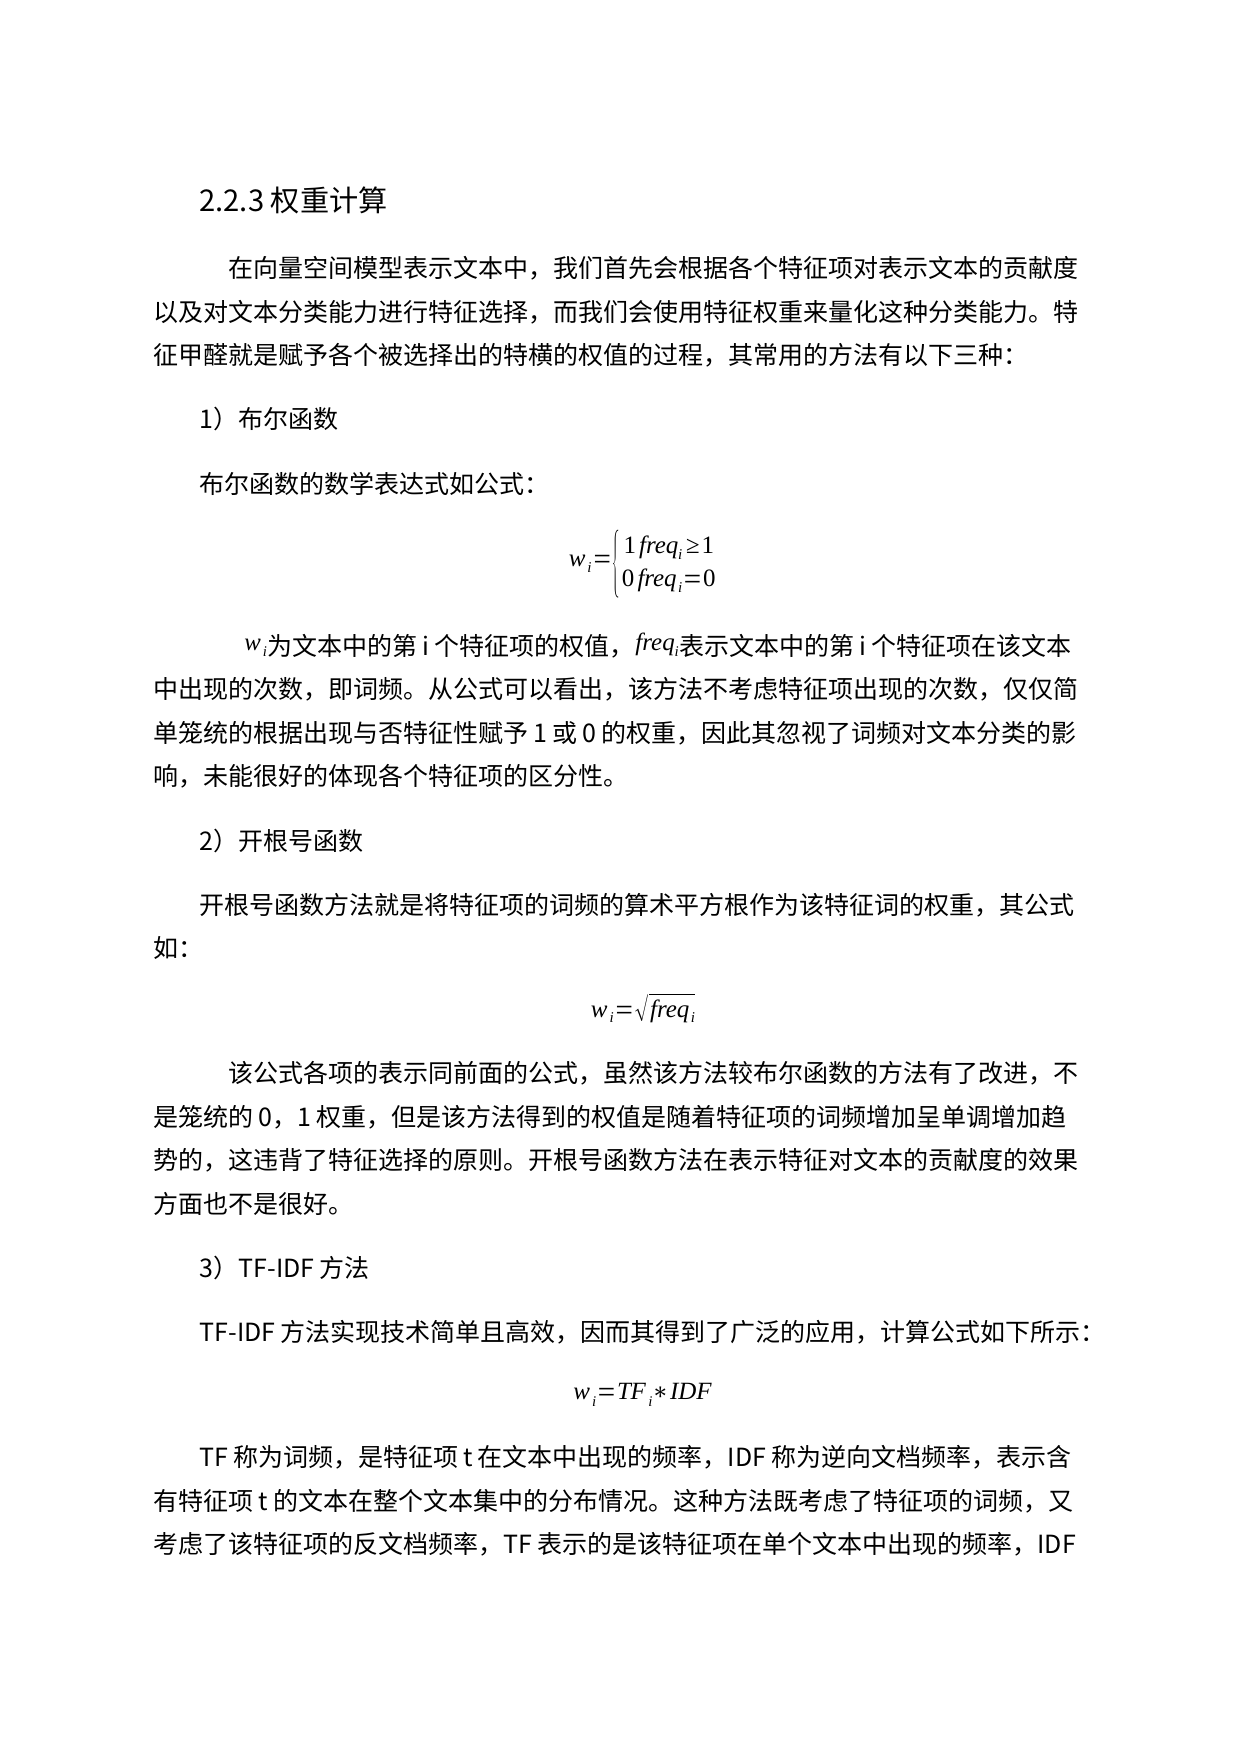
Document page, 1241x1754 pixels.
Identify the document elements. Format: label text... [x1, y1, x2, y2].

text 3）TF-IDF方法 [153, 1248, 1087, 1285]
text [153, 1438, 1087, 1561]
text 开根号函数方法就是将特征项的词频的算术平方根作为该特征词的权重，其公式如： [153, 885, 1087, 965]
text 1）布尔函数 [153, 400, 1087, 436]
text 在向量空间模型表示文本中，我们首先会根据各个特征项对表示文本的贡献度以及对文本分类能力进行特征选择，而我们会使用特征权重来量化这种分类能力。特征甲醛就是赋予各个被选择出的特横的权值的过程，其常用的方法有以下三种： [153, 249, 1087, 372]
subtitle 2.2.3 权重计算 [199, 177, 1087, 219]
text 布尔函数的数学表达式如公式： [153, 464, 1087, 500]
text 为文本中的第i个特征项的权值，表示文本中的第i个特征项在该文本中出现的次数，即词频。从公式可以看出，该方法不考虑特征项出现的次数，仅仅简单笼统的根据出现与否特征性赋予1或0的权重，因此其忽视了词频对文本分类的影响，未能很好的体现各个特征项的区分性。 [153, 626, 1087, 793]
text 2）开根号函数 [153, 821, 1087, 857]
text 该公式各项的表示同前面的公式，虽然该方法较布尔函数的方法有了改进，不是笼统的0，1权重，但是该方法得到的权值是随着特征项的词频增加呈单调增加趋势的，这违背了特征选择的原则。开根号函数方法在表示特征对文本的贡献度的效果方面也不是很好。 [153, 1054, 1087, 1221]
text TF-IDF方法实现技术简单且高效，因而其得到了广泛的应用，计算公式如下所示： [153, 1313, 1087, 1349]
